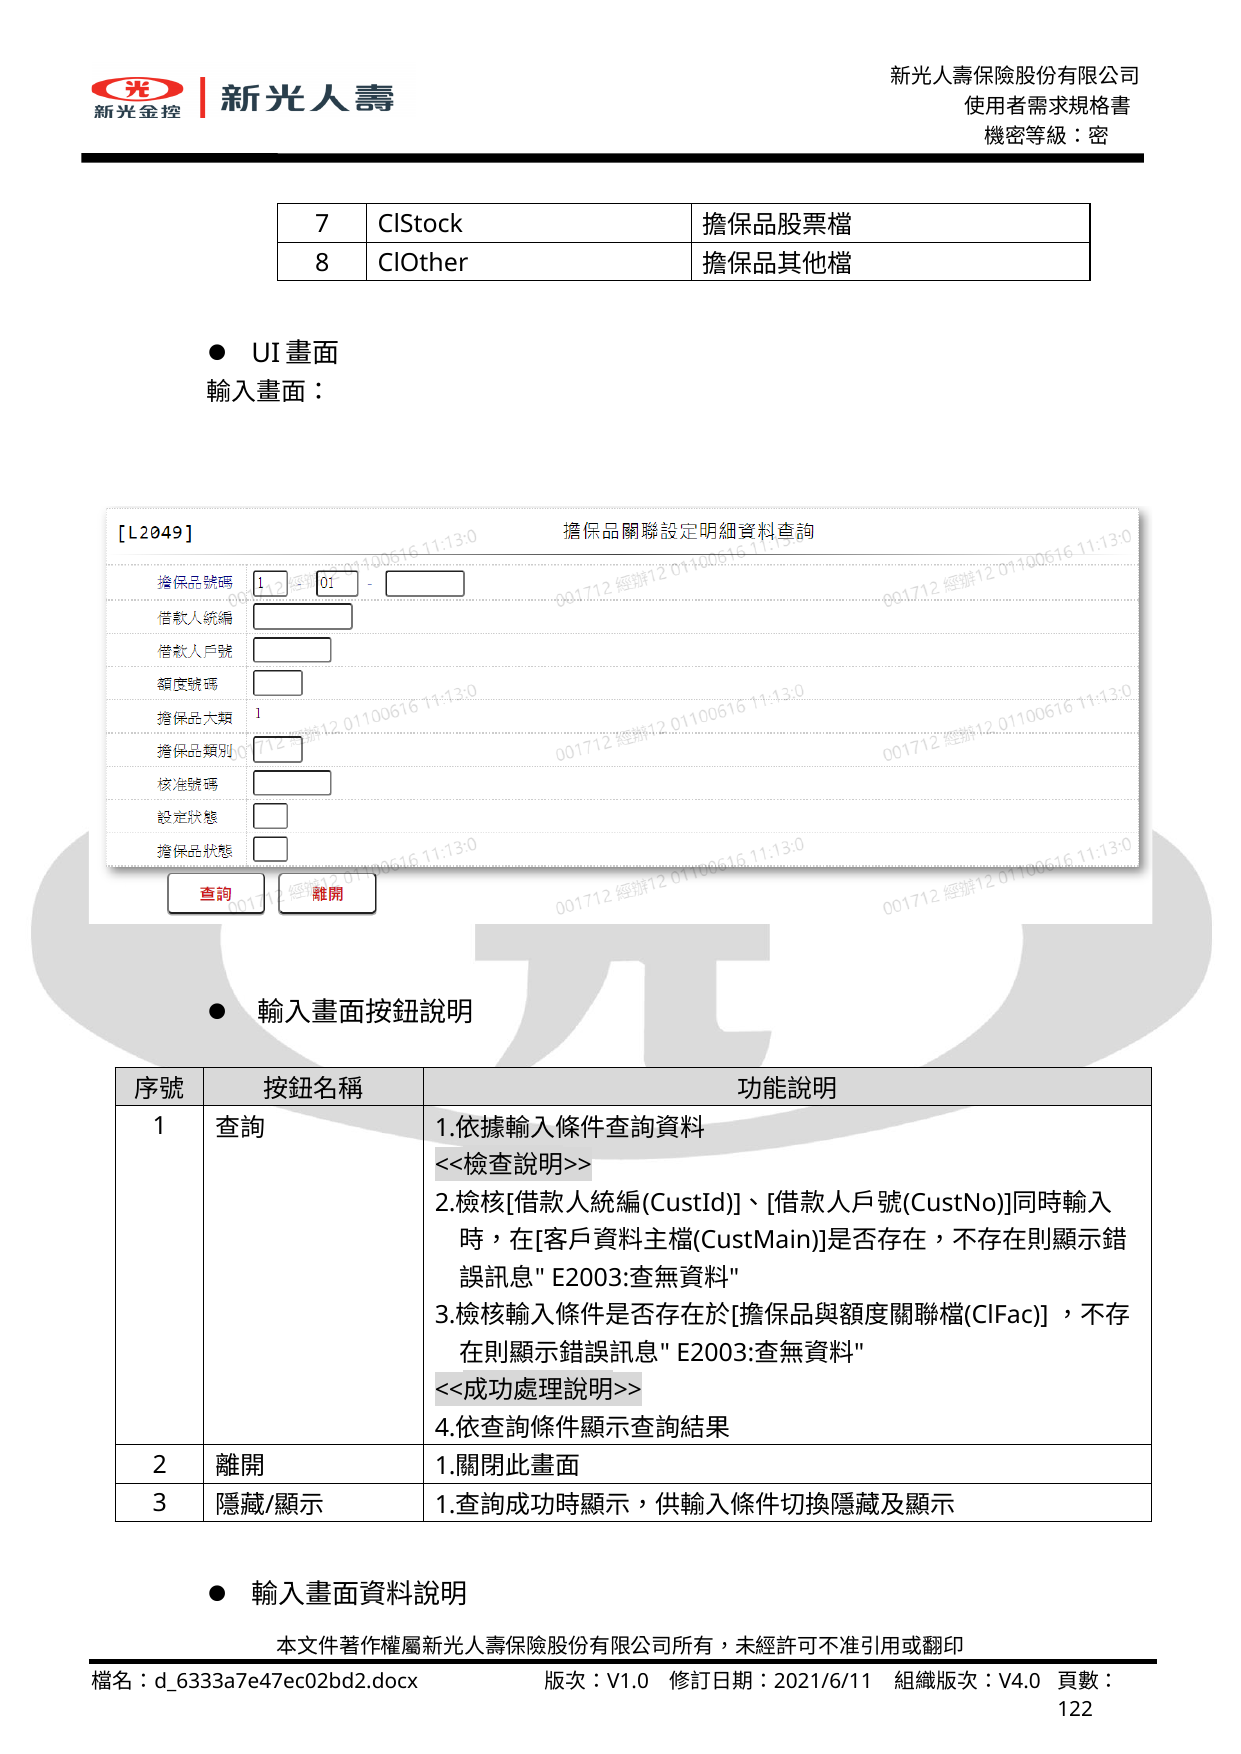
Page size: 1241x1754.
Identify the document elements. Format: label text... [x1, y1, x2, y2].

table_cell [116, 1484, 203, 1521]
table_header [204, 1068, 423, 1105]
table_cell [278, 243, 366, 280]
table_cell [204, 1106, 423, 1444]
list UI畫面 [207, 331, 1152, 371]
text 輸入畫面： [207, 371, 1152, 408]
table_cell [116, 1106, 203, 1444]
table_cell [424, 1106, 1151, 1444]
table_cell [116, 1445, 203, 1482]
list 輸入畫面資料說明 [207, 1572, 1152, 1611]
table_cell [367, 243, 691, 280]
list 輸入畫面按鈕說明 [207, 990, 1152, 1029]
picture [25, 506, 1215, 1166]
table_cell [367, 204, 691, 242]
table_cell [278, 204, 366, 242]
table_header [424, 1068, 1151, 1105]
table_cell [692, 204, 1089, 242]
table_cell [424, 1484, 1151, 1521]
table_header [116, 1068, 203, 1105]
picture [91, 61, 417, 118]
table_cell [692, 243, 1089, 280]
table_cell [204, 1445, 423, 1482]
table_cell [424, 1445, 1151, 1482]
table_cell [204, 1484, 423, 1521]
